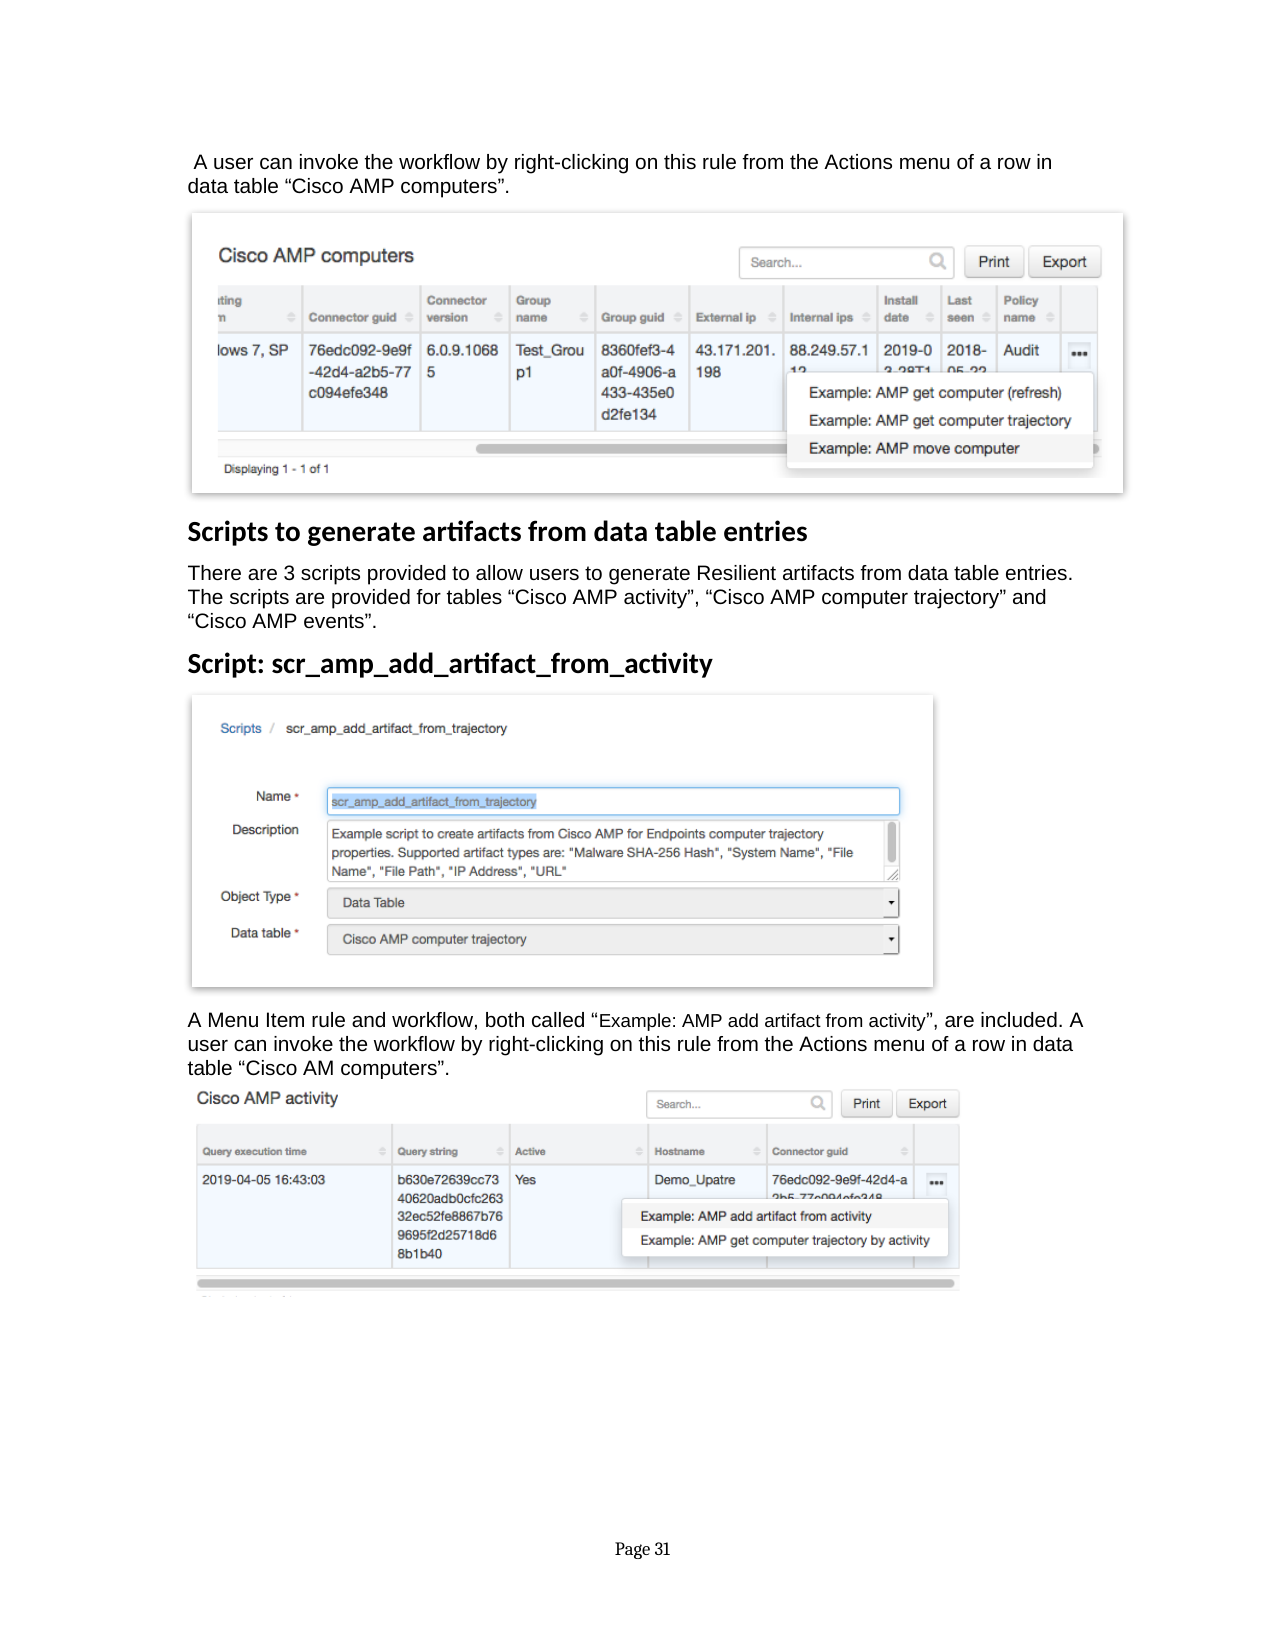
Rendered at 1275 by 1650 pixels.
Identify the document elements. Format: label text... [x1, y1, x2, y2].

picture [206, 710, 919, 972]
text Scripts to generate artifacts from data table entries [187, 513, 1087, 548]
picture [187, 1079, 969, 1297]
text A user can invoke the workflow by right-clicking on this rule from the Actions menu of a row in data table “Cisco AMP computers”. [187, 150, 1087, 198]
text There are 3 scripts provided to allow users to generate Resilient artifacts from data table entries. The scripts are provided for tables “Cisco AMP activity”, “Cisco AMP computer trajectory” and “Cisco AMP events”. [187, 561, 1087, 633]
text Script: scr_amp_add_artifact_from_activity [187, 645, 1087, 681]
picture [206, 227, 1108, 478]
